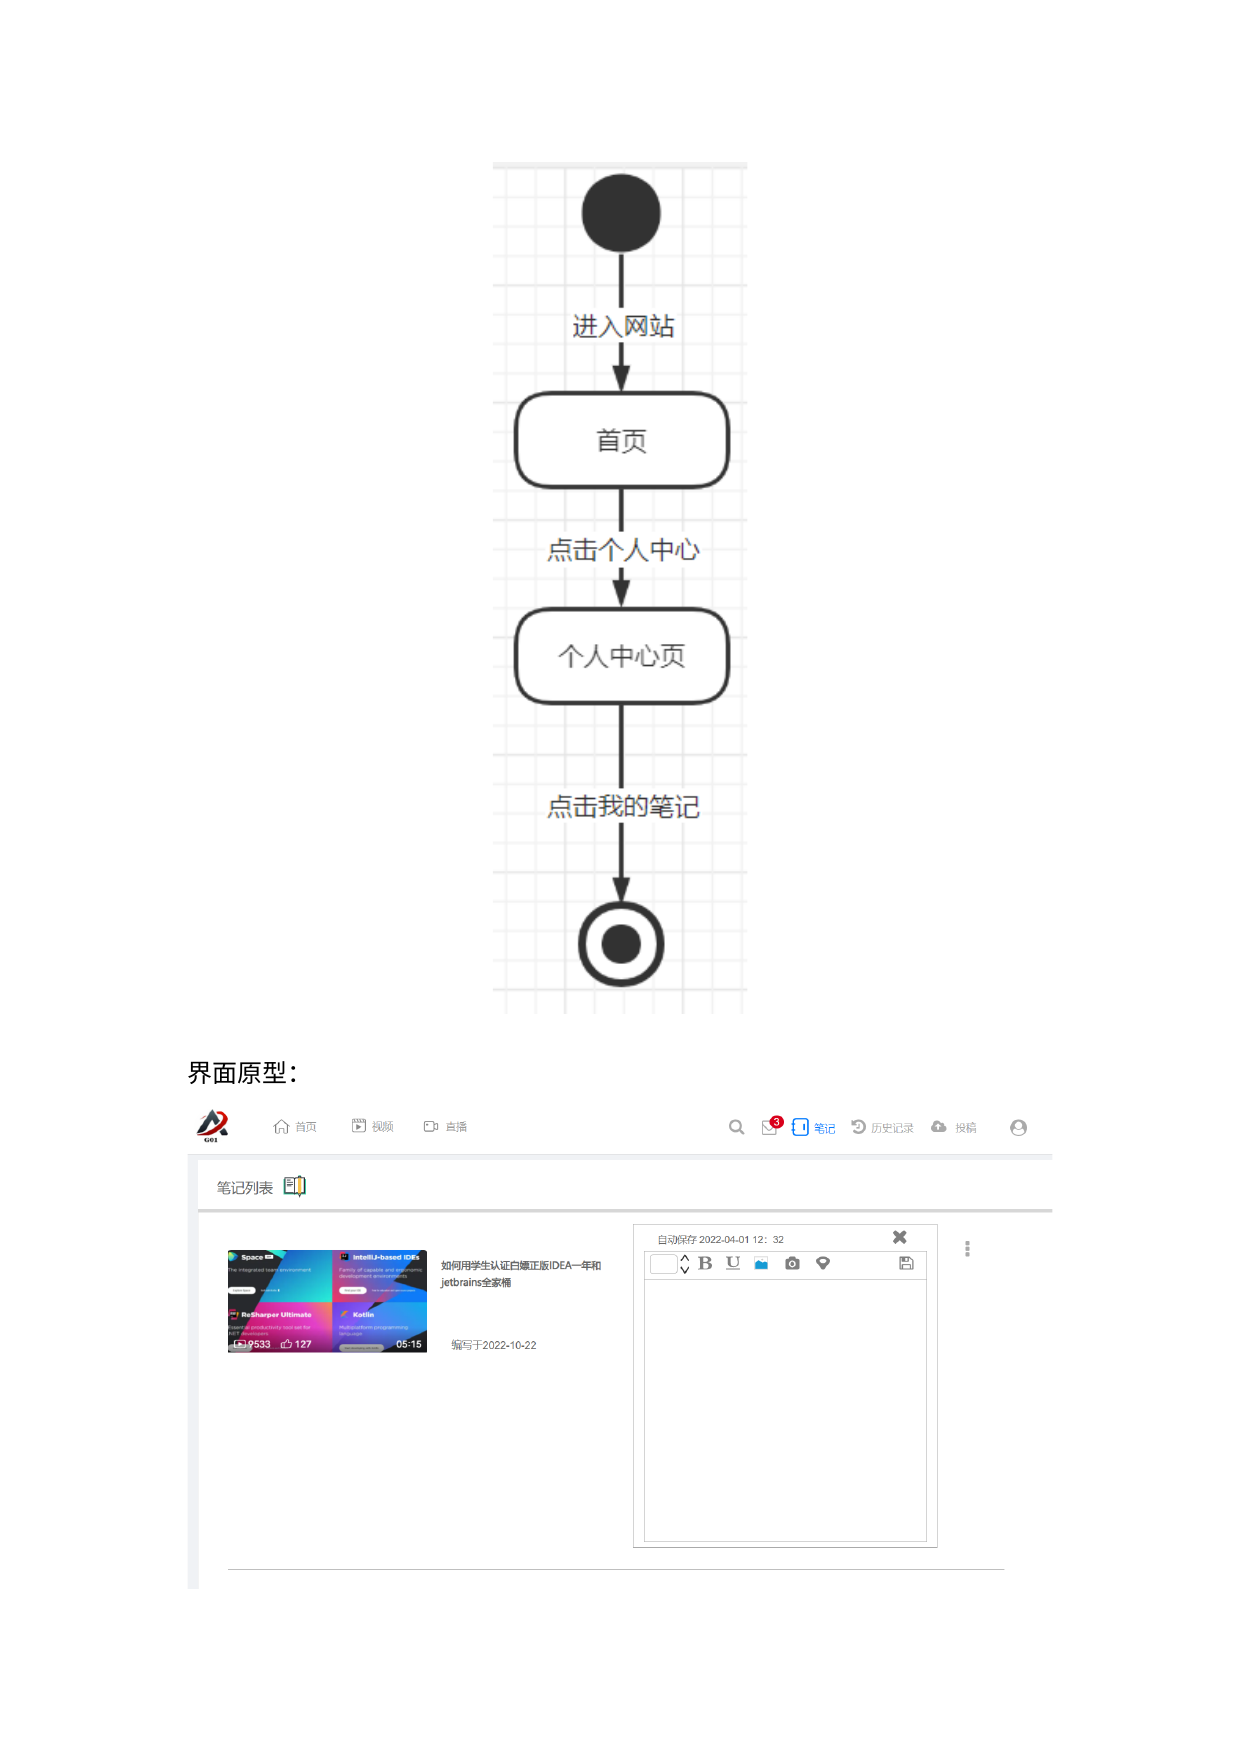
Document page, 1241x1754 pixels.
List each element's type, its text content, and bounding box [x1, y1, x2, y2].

list 界面原型： [187, 1039, 1053, 1104]
picture [492, 162, 748, 1014]
picture [187, 1104, 1053, 1589]
